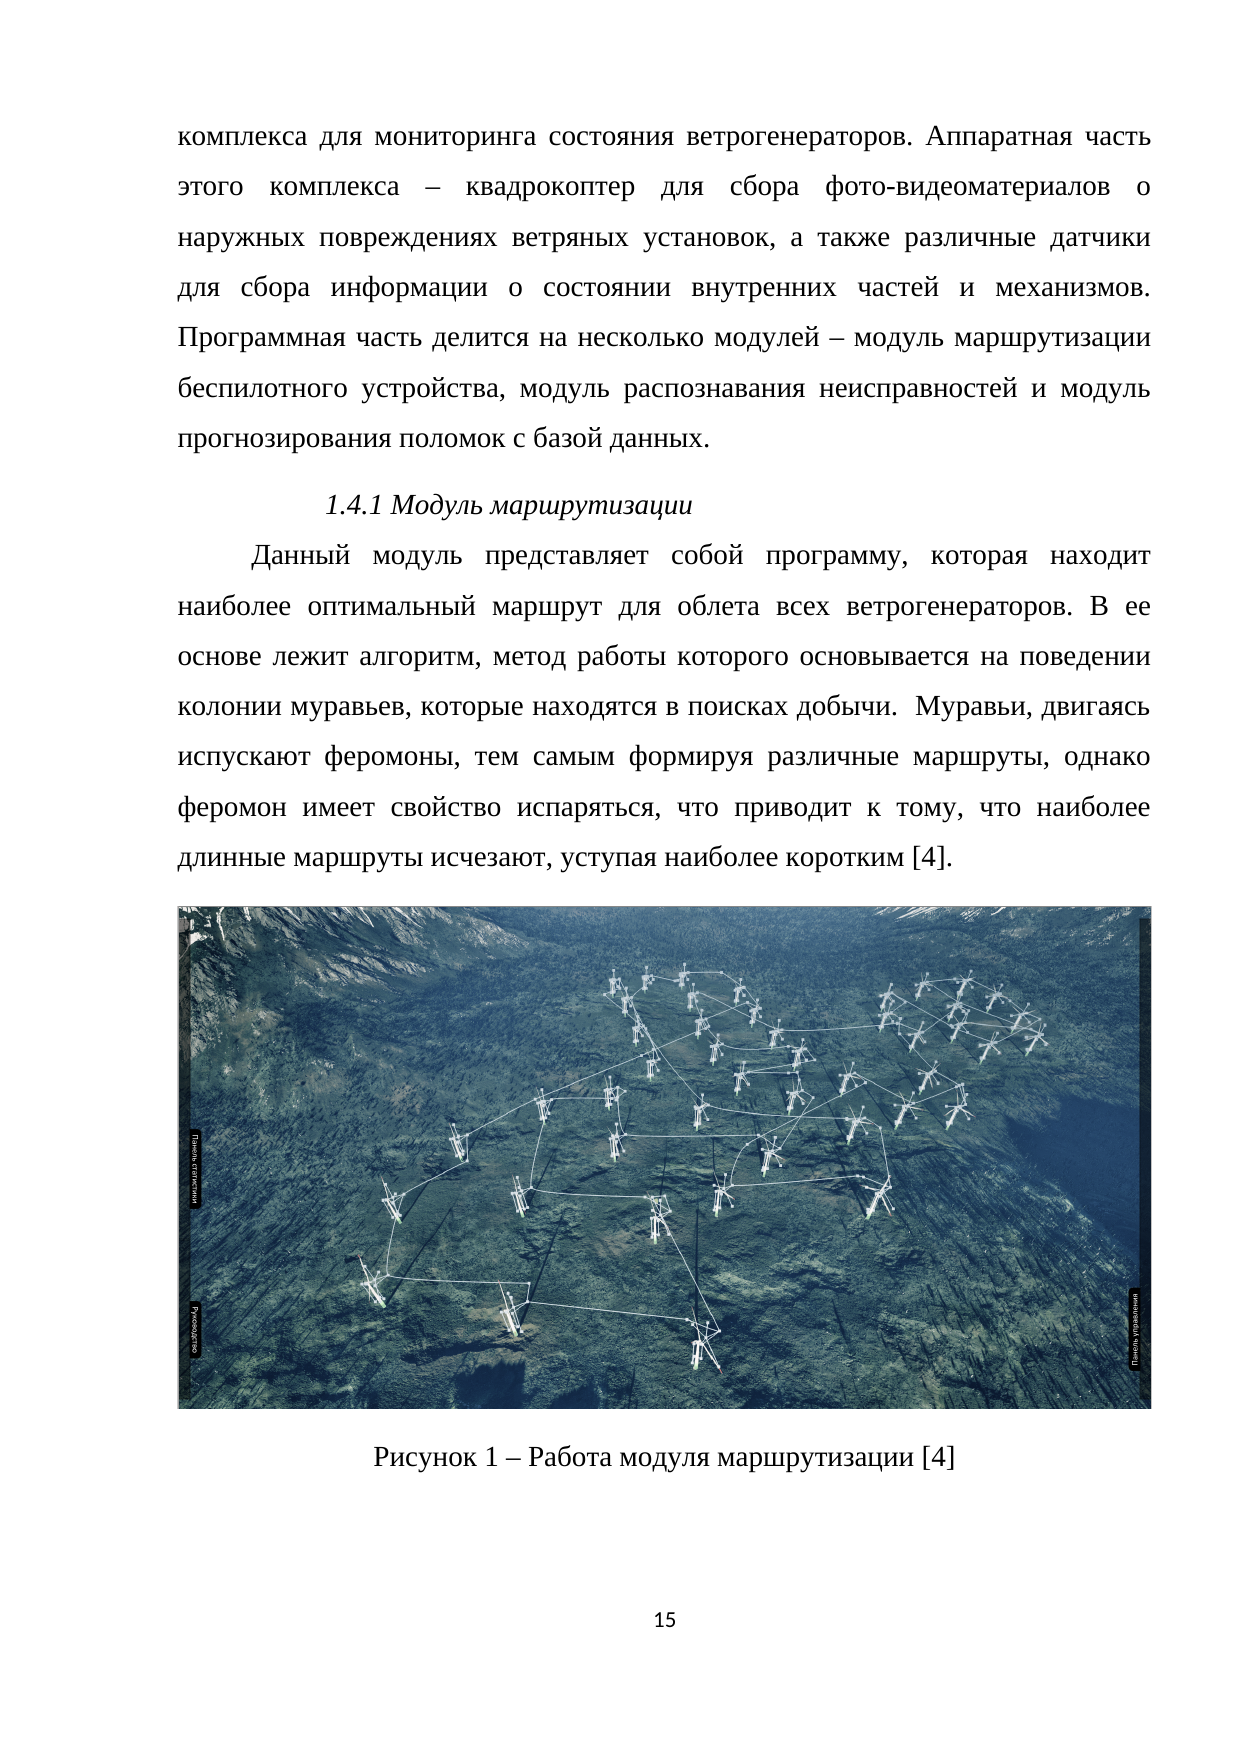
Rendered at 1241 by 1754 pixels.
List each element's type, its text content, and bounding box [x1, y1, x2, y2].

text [177, 118, 1152, 453]
picture [177, 906, 1152, 1409]
subtitle 1.4.1 Модуль маршрутизации [251, 487, 1152, 521]
text Рисунок 1 – Работа модуля маршрутизации [4] [177, 1439, 1152, 1472]
text Данный модуль представляет собой программу, которая находит наиболее оптимальный маршрут для облета всех ветрогенераторов. В ее основе лежит алгоритм, метод работы которого основывается на поведении колонии муравьев, которые находятся в поисках добычи. Муравьи, двигаясь испускают феромоны, тем самым формируя различные маршруты, однако феромон имеет свойство испаряться, что приводит к тому, что наиболее длинные маршруты исчезают, уступая наиболее коротким [4]. [177, 537, 1152, 873]
